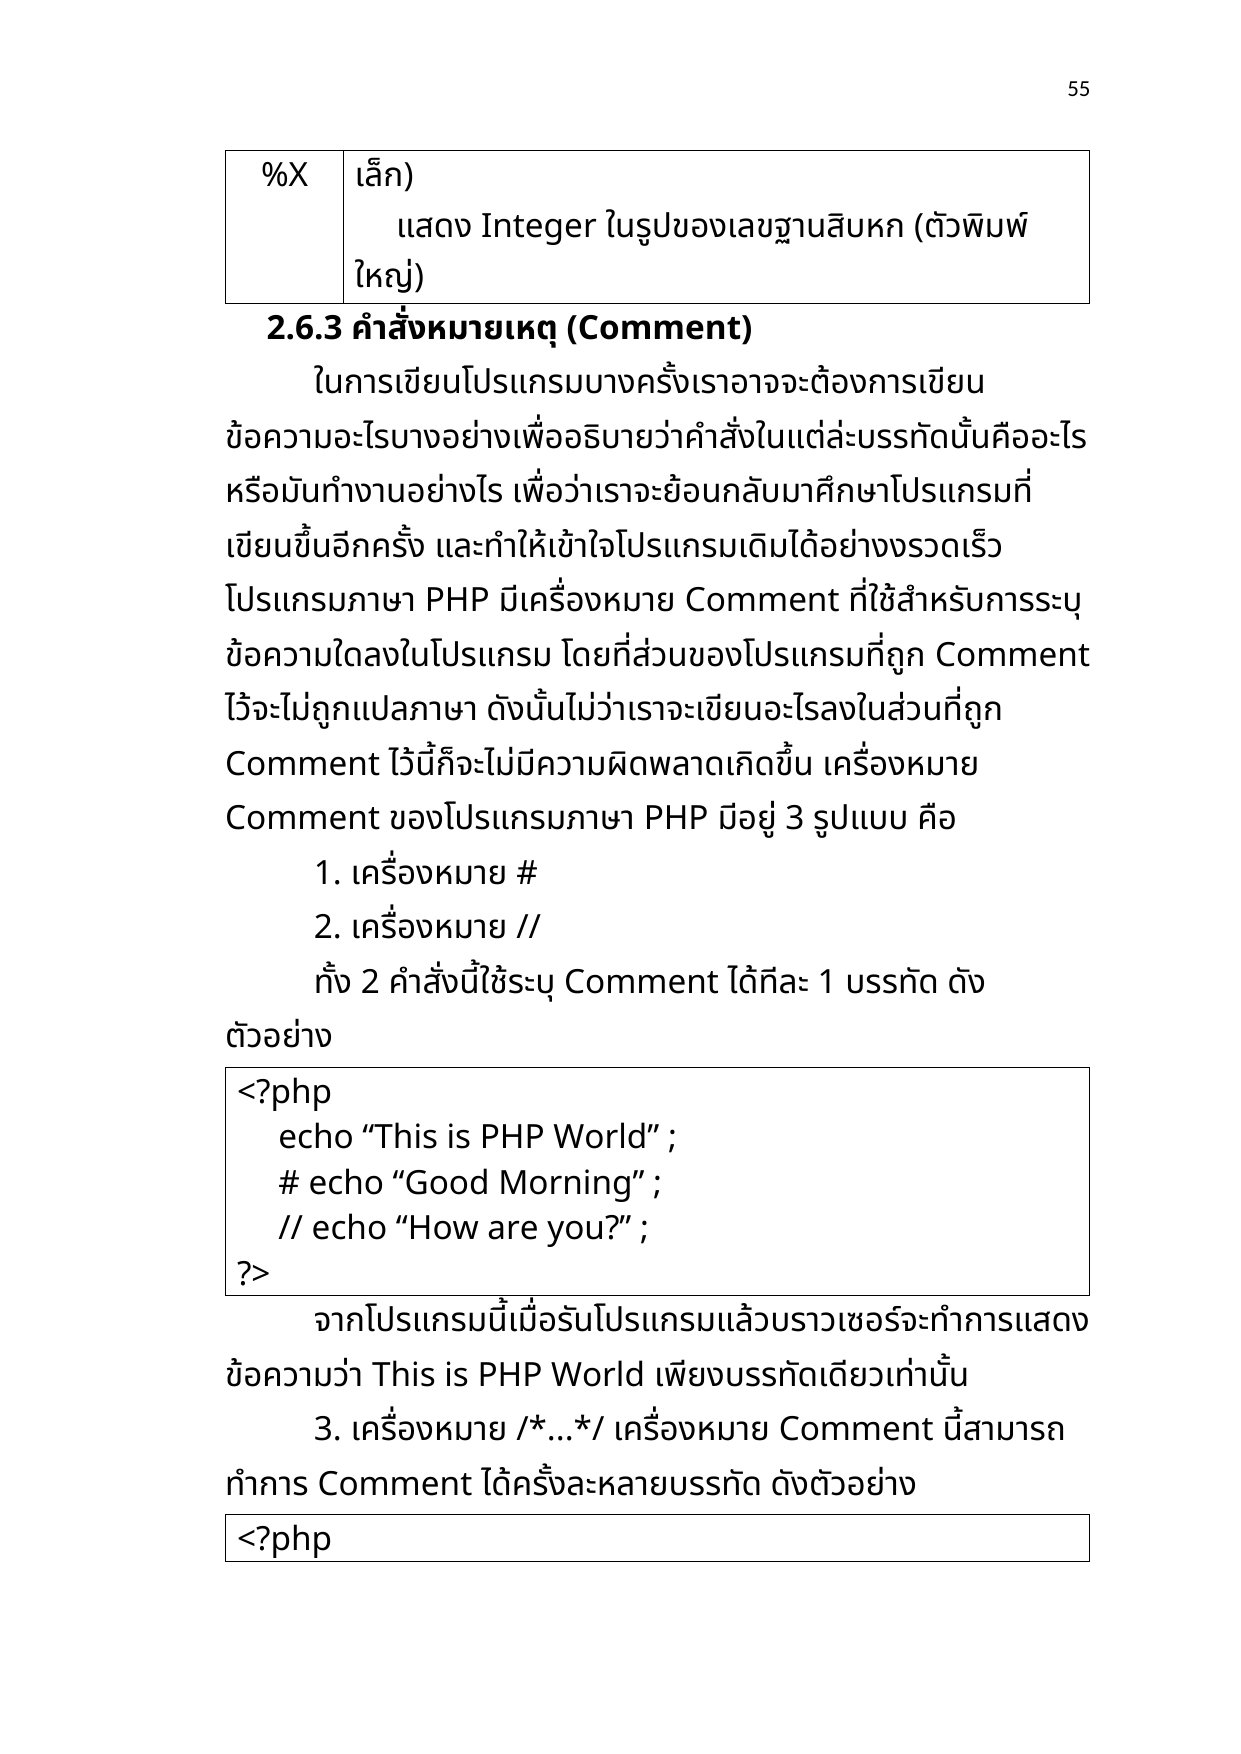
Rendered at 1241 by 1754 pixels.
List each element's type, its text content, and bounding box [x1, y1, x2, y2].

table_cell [226, 151, 343, 303]
text จากโปรแกรมนี้เมื่อรันโปรแกรมแล้วบราวเซอร์จะทำการแสดงข้อความว่า This is PHP World เพียงบรรทัดเดียวเท่านั้น [225, 1296, 1090, 1401]
text ทั้ง 2 คำสั่งนี้ใช้ระบุ Comment ได้ทีละ 1 บรรทัด ดังตัวอย่าง [225, 958, 1090, 1063]
text 2.6.3 คำสั่งหมายเหตุ (Comment) [225, 304, 1090, 354]
text 2. เครื่องหมาย // [225, 903, 1090, 954]
text ในการเขียนโปรแกรมบางครั้งเราอาจจะต้องการเขียนข้อความอะไรบางอย่างเพื่ออธิบายว่าคำสั่งในแต่ล่ะบรรทัดนั้นคืออะไร หรือมันทำงานอย่างไร เพื่อว่าเราจะย้อนกลับมาศึกษาโปรแกรมที่เขียนขึ้นอีกครั้ง และทำให้เข้าใจโปรแกรมเดิมได้อย่างงรวดเร็ว โปรแกรมภาษา PHP มีเครื่องหมาย Comment ที่ใช้สำหรับการระบุข้อความใดลงในโปรแกรม โดยที่ส่วนของโปรแกรมที่ถูก Comment ไว้จะไม่ถูกแปลภาษา ดังนั้นไม่ว่าเราจะเขียนอะไรลงในส่วนที่ถูก Comment ไว้นี้ก็จะไม่มีความผิดพลาดเกิดขึ้น เครื่องหมาย Comment ของโปรแกรมภาษา PHP มีอยู่ 3 รูปแบบ คือ [225, 358, 1090, 845]
text 1. เครื่องหมาย # [225, 849, 1090, 899]
text 3. เครื่องหมาย /*...*/ เครื่องหมาย Comment นี้สามารถทำการ Comment ได้ครั้งละหลายบรรทัด ดังตัวอย่าง [225, 1405, 1090, 1510]
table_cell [344, 151, 1089, 303]
table_header <?php echo “This is PHP World” ; # echo “Good Morning” ; // echo “How are you?” ; ?> [226, 1068, 1089, 1295]
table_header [226, 1515, 1089, 1561]
